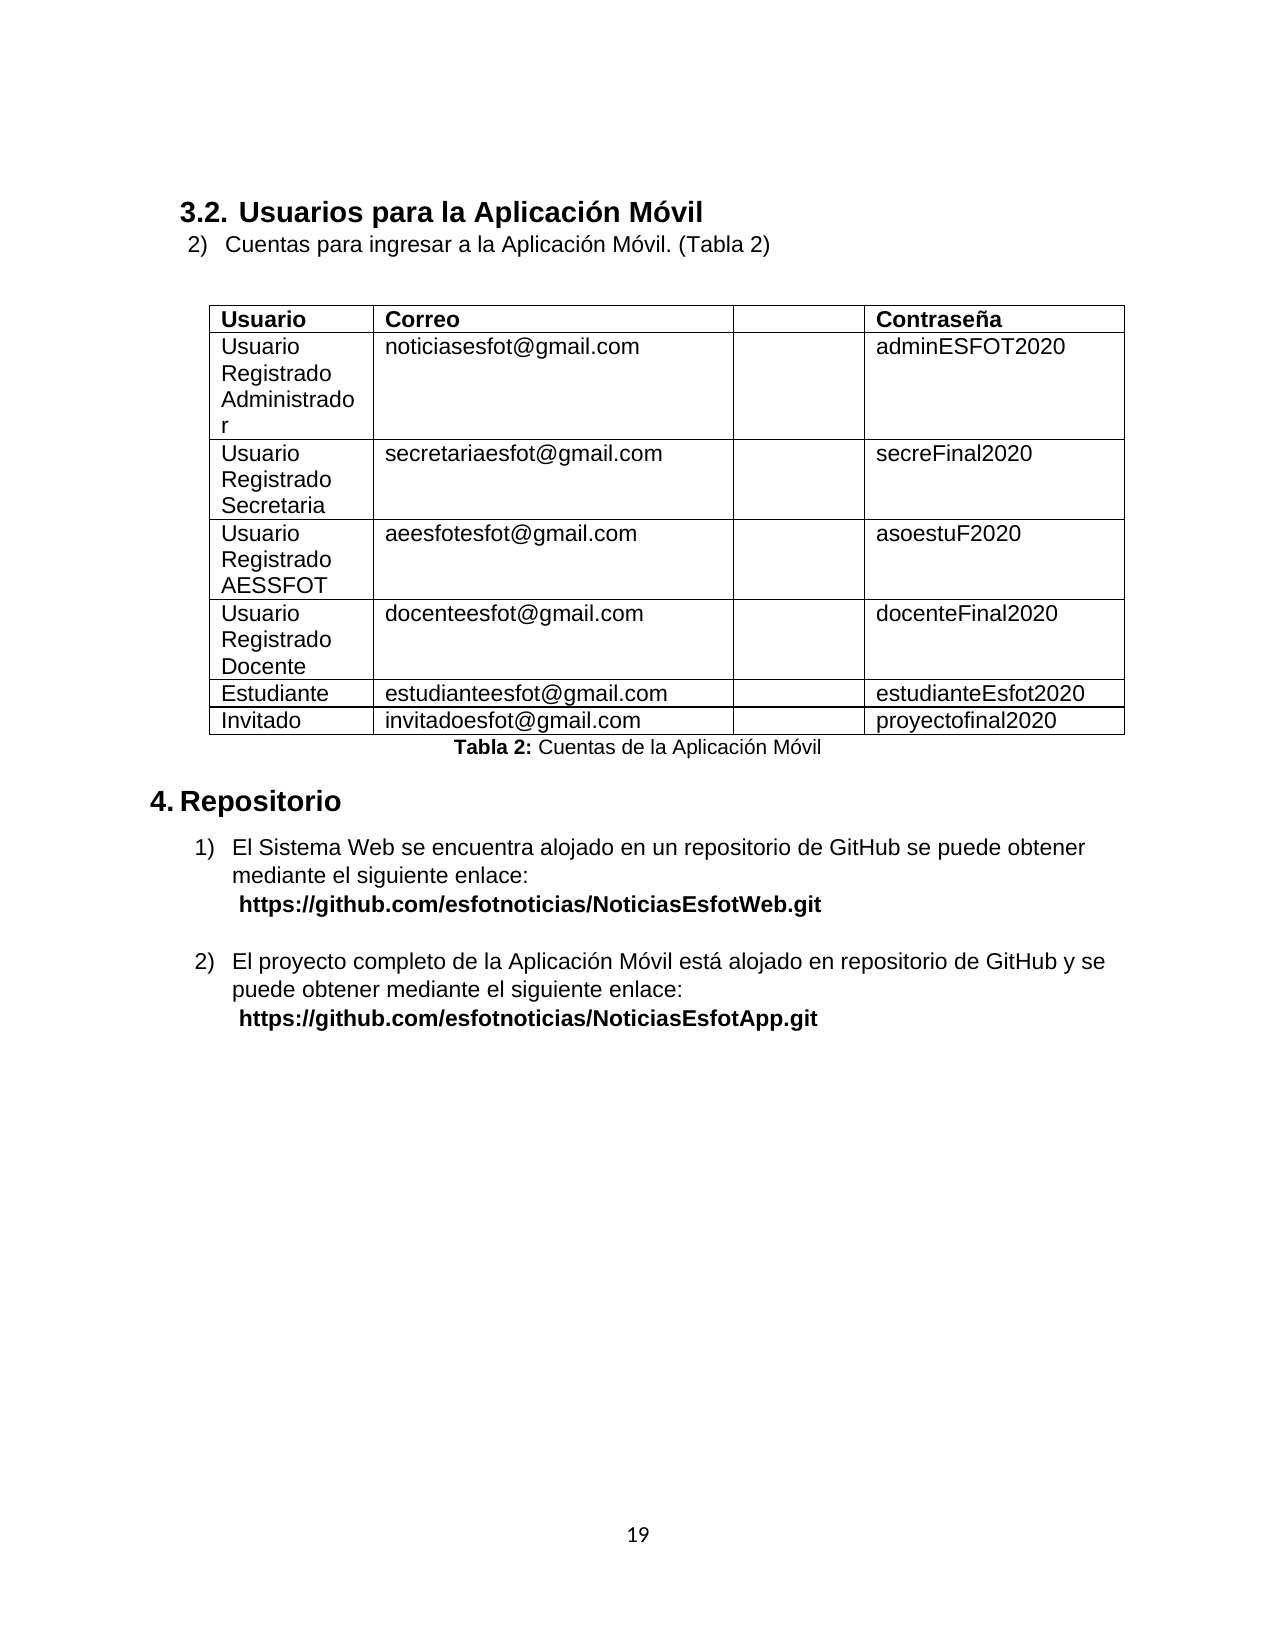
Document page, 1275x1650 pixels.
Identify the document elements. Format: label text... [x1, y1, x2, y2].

table_cell estudianteEsfot2020 [865, 680, 1124, 706]
table_cell invitadoesfot@gmail.com [374, 708, 733, 734]
table_cell [734, 600, 864, 679]
table_cell asoestuF2020 [865, 520, 1124, 599]
table_cell Usuario Registrado Docente [210, 600, 373, 679]
table_cell [734, 520, 864, 599]
text Tabla 2: Cuentas de la Aplicación Móvil [150, 735, 1125, 759]
table_cell estudianteesfot@gmail.com [374, 680, 733, 706]
table_header Contraseña [865, 306, 1124, 332]
table_cell Usuario Registrado Secretaria [210, 440, 373, 519]
table_cell Estudiante [210, 680, 373, 706]
table_cell aeesfotesfot@gmail.com [374, 520, 733, 599]
table_cell secretariaesfot@gmail.com [374, 440, 733, 519]
list https://github.com/esfotnoticias/NoticiasEsfotWeb.git [194, 891, 1125, 917]
table_cell docenteFinal2020 [865, 600, 1124, 679]
table_header Usuario [210, 306, 373, 332]
table_cell Usuario Registrado Administrador [210, 333, 373, 439]
table_header Correo [374, 306, 733, 332]
table_cell Invitado [210, 708, 373, 734]
list El Sistema Web se encuentra alojado en un repositorio de GitHub se puede obtener mediante el siguiente enlace: [194, 834, 1125, 889]
table_cell [734, 333, 864, 439]
table_cell [734, 680, 864, 706]
table_cell [734, 440, 864, 519]
subtitle Repositorio [150, 784, 1125, 817]
table_cell noticiasesfot@gmail.com [374, 333, 733, 439]
subtitle Usuarios para la Aplicación Móvil [179, 195, 1125, 229]
table_header [734, 306, 864, 332]
table_cell secreFinal2020 [865, 440, 1124, 519]
table_cell proyectofinal2020 [865, 708, 1124, 734]
table_cell [734, 708, 864, 734]
table_cell docenteesfot@gmail.com [374, 600, 733, 679]
list El proyecto completo de la Aplicación Móvil está alojado en repositorio de GitHub y se puede obtener mediante el siguiente enlace: [194, 948, 1125, 1003]
table_cell adminESFOT2020 [865, 333, 1124, 439]
list Cuentas para ingresar a la Aplicación Móvil. (Tabla 2) [187, 231, 1125, 258]
list https://github.com/esfotnoticias/NoticiasEsfotApp.git [194, 1005, 1125, 1031]
table_cell Usuario Registrado AESSFOT [210, 520, 373, 599]
